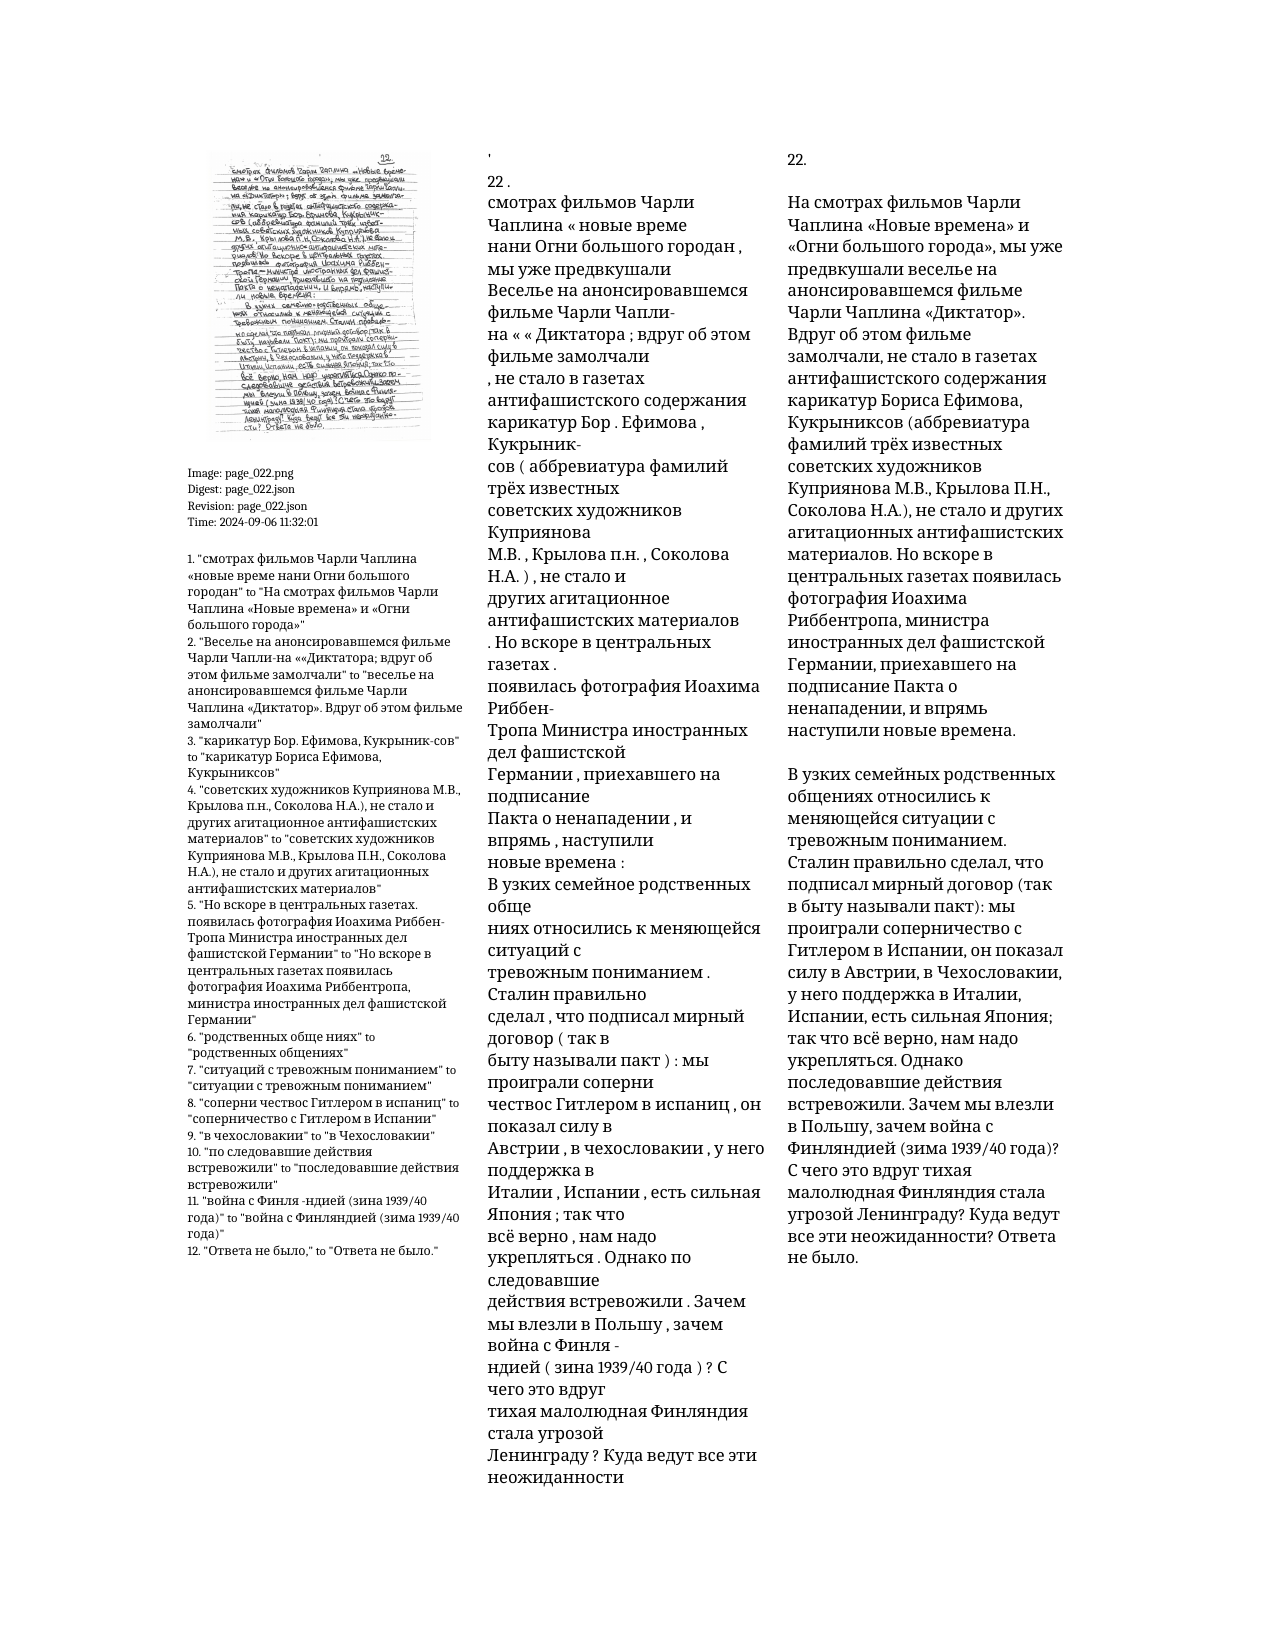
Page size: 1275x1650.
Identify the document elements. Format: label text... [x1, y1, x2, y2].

picture [206, 150, 432, 442]
